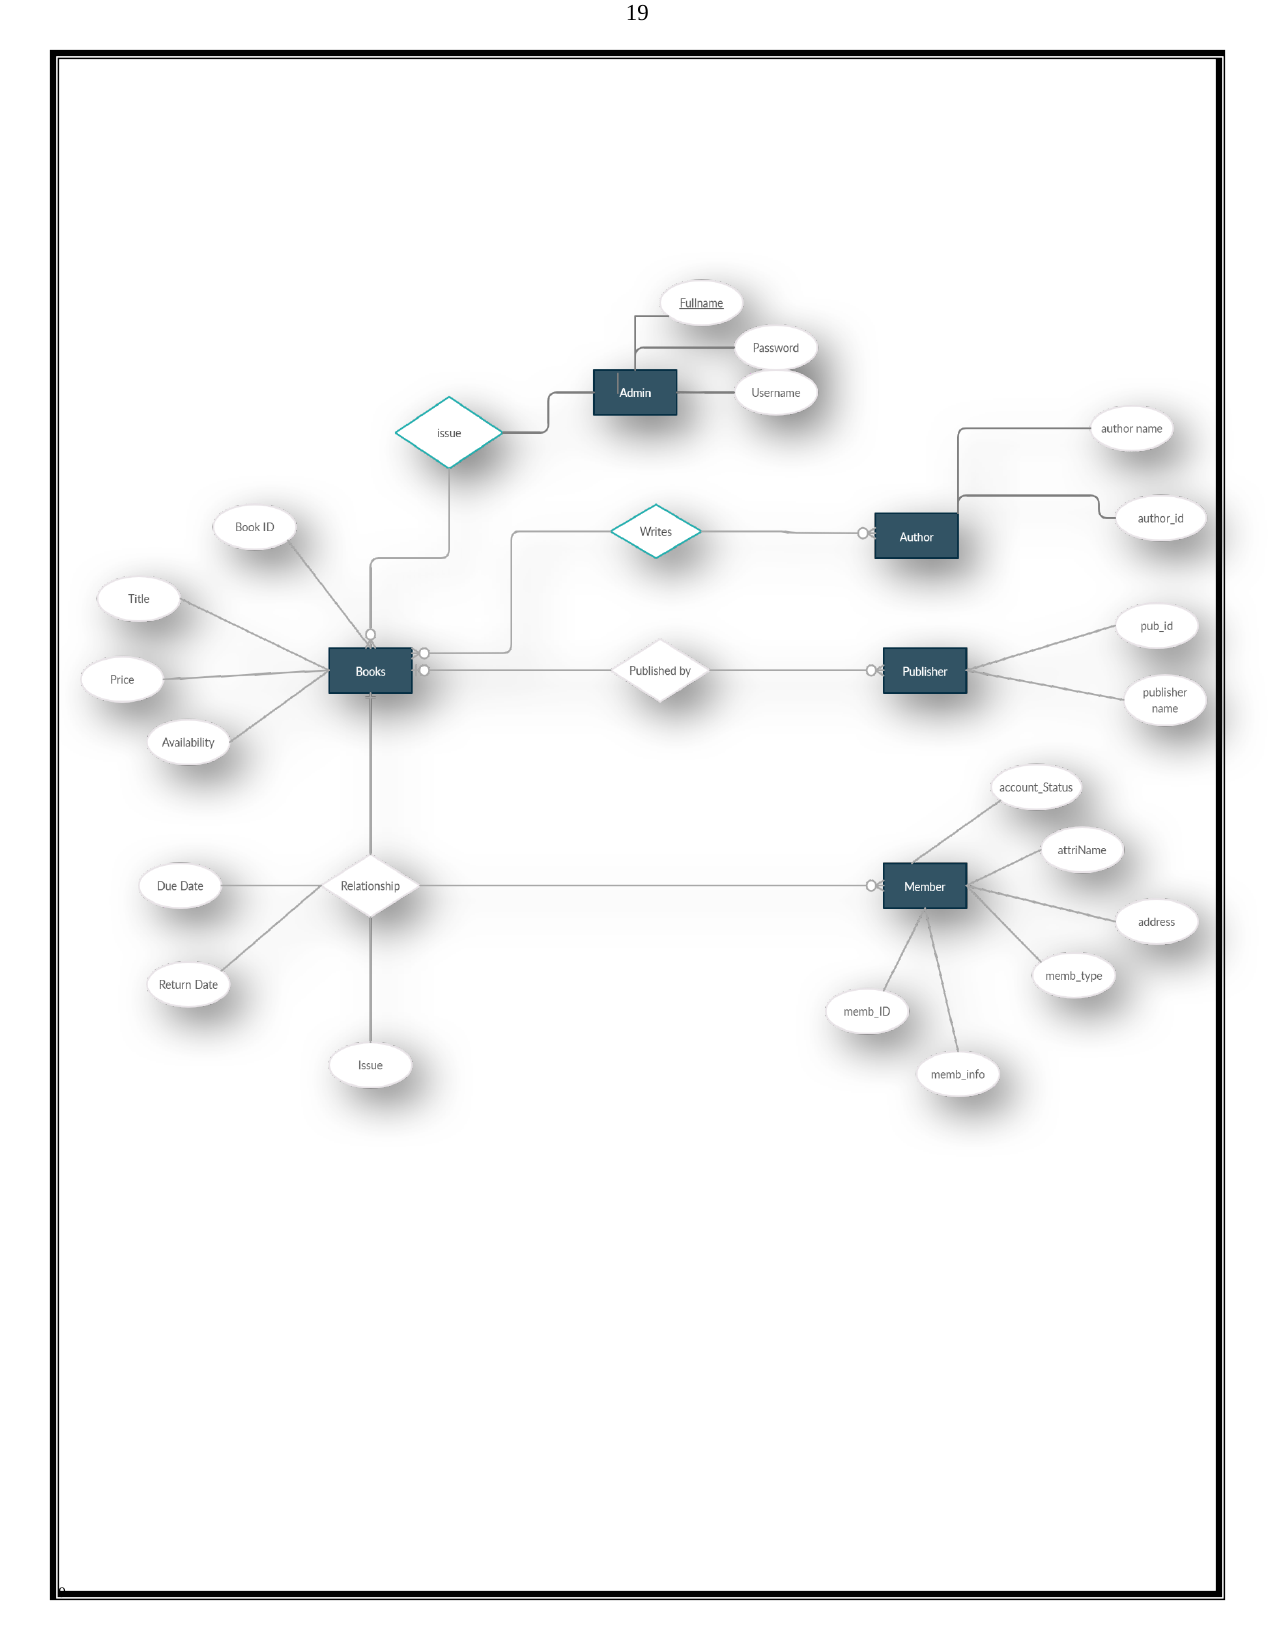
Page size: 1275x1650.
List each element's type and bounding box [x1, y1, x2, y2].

picture [64, 262, 1223, 1114]
